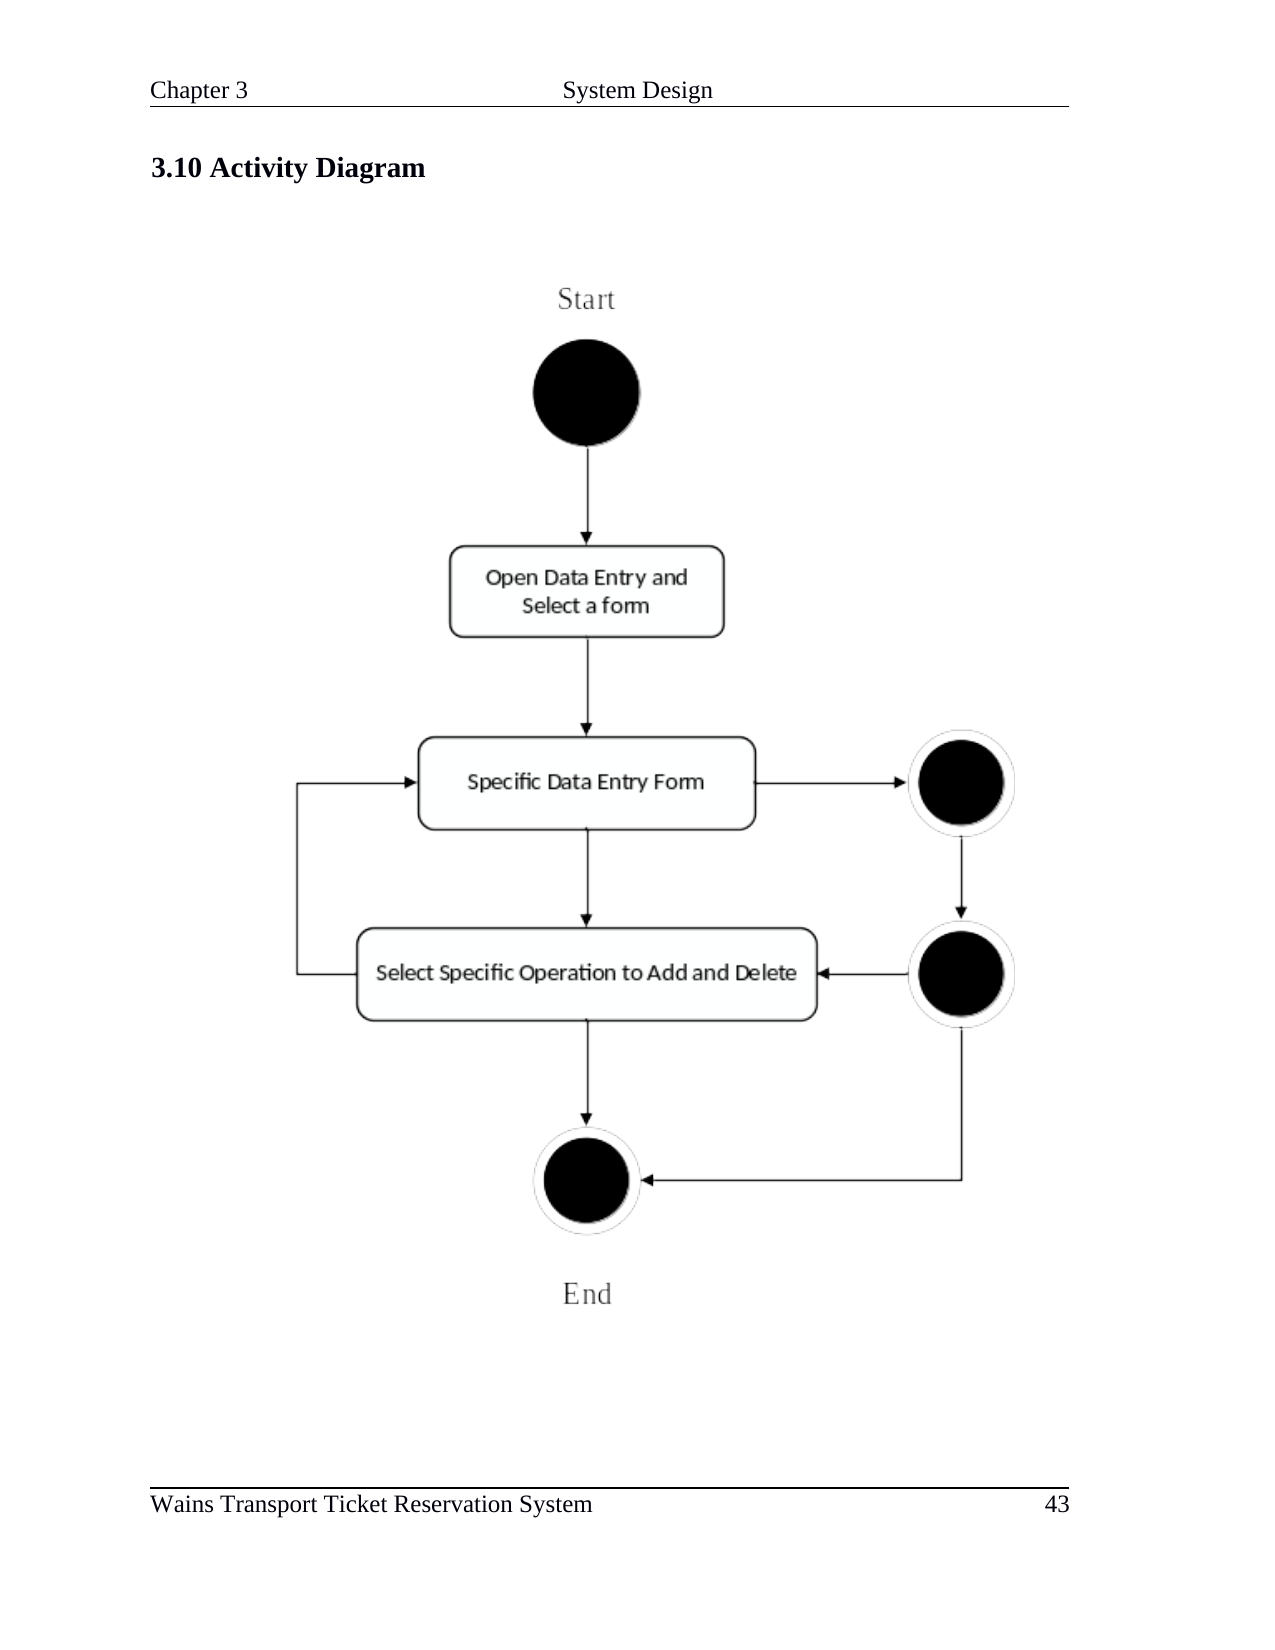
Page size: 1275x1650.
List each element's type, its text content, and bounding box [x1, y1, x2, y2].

subtitle 3.10 Activity Diagram [151, 150, 1069, 183]
